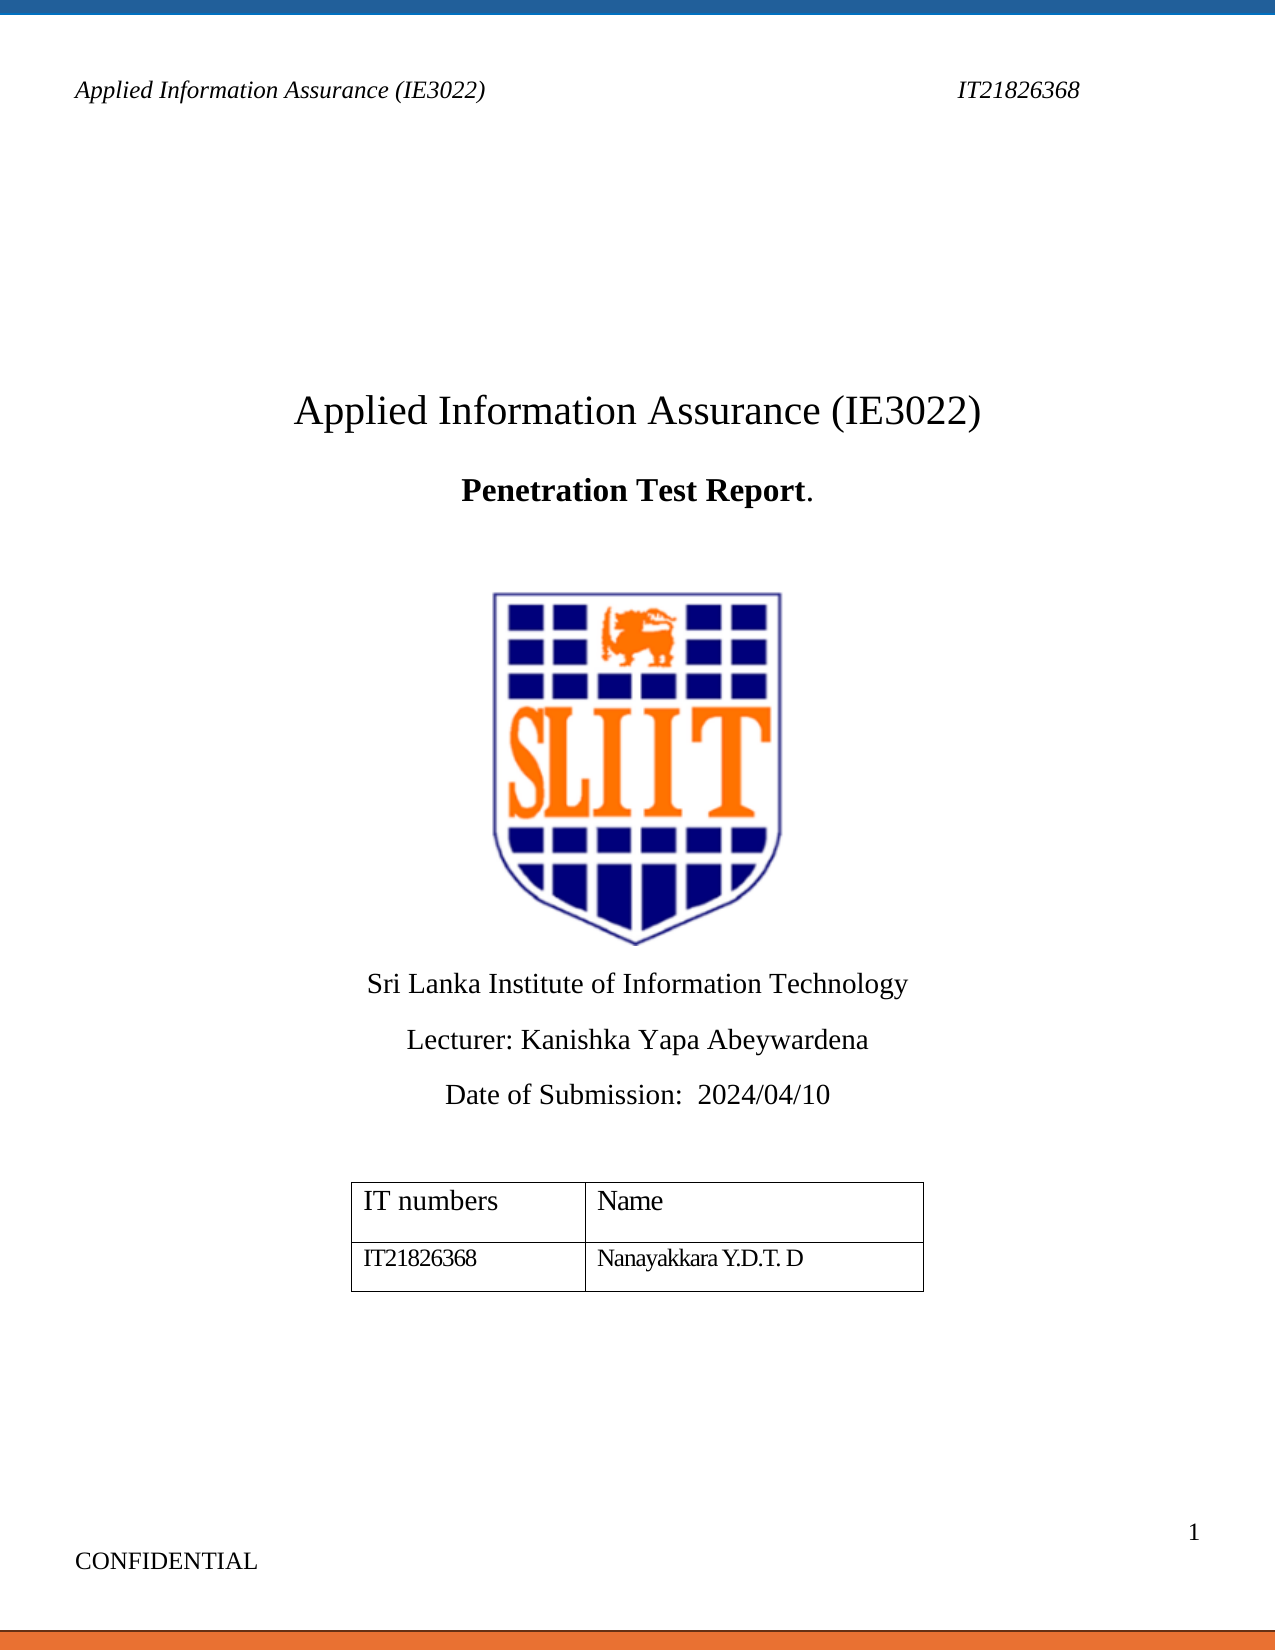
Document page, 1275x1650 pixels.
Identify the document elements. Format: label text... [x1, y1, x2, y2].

text Sri Lanka Institute of Information Technology [75, 967, 1200, 1000]
table_header Name [586, 1183, 923, 1242]
picture [491, 591, 784, 946]
text Applied Information Assurance (IE3022) [75, 386, 1200, 434]
text Lecturer: Kanishka Yapa Abeywardena [75, 1022, 1200, 1055]
text Date of Submission: 2024/04/10 [75, 1077, 1200, 1111]
text Penetration Test Report. [75, 470, 1200, 508]
table_cell IT21826368 [352, 1243, 585, 1291]
table_header IT numbers [352, 1183, 585, 1242]
table_cell Nanayakkara Y.D.T. D [586, 1243, 923, 1291]
